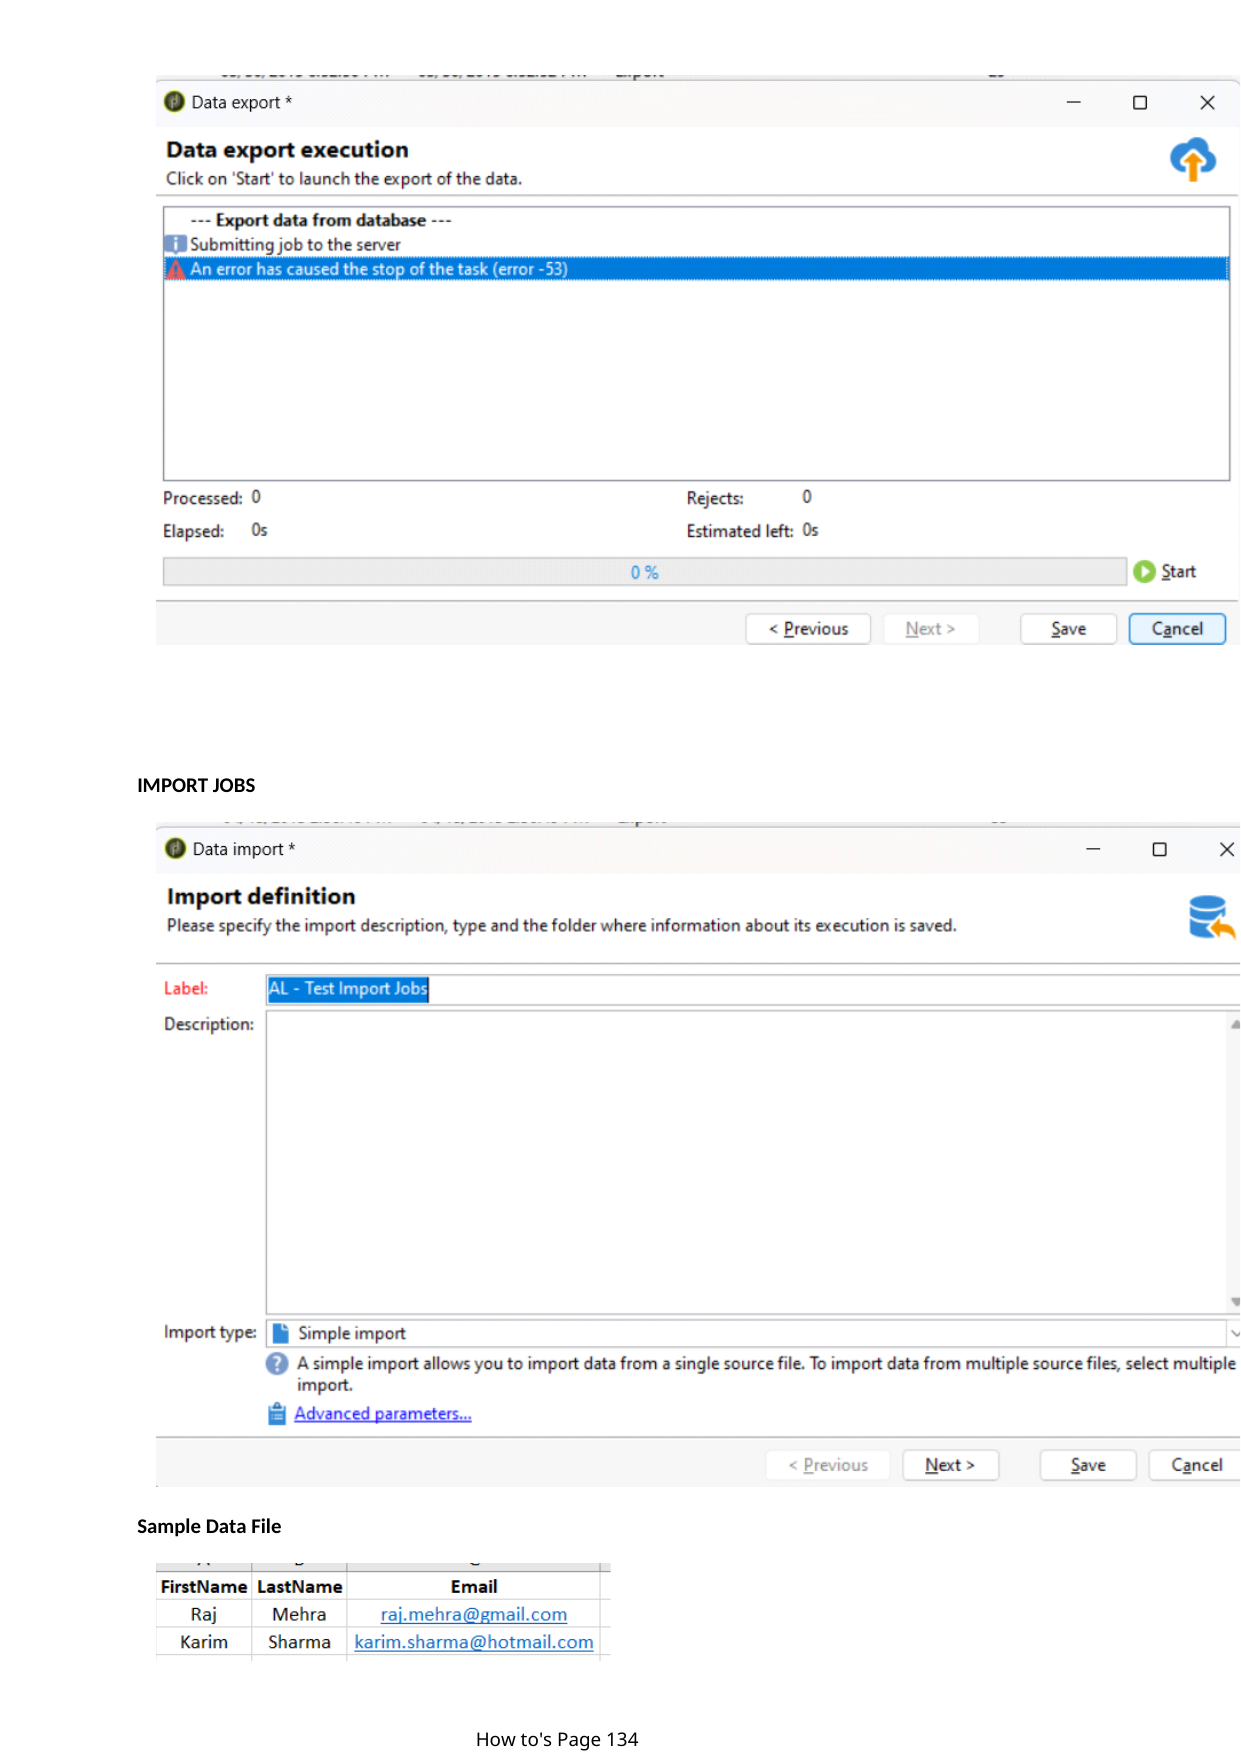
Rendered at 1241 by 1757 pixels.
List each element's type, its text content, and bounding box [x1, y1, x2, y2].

picture [156, 1563, 611, 1661]
text Sample Data File [137, 1516, 1240, 1537]
text How to's Page 134 [137, 1729, 638, 1750]
picture [156, 822, 1241, 1487]
text IMPORT JOBS [137, 776, 1240, 797]
picture [156, 75, 1241, 645]
